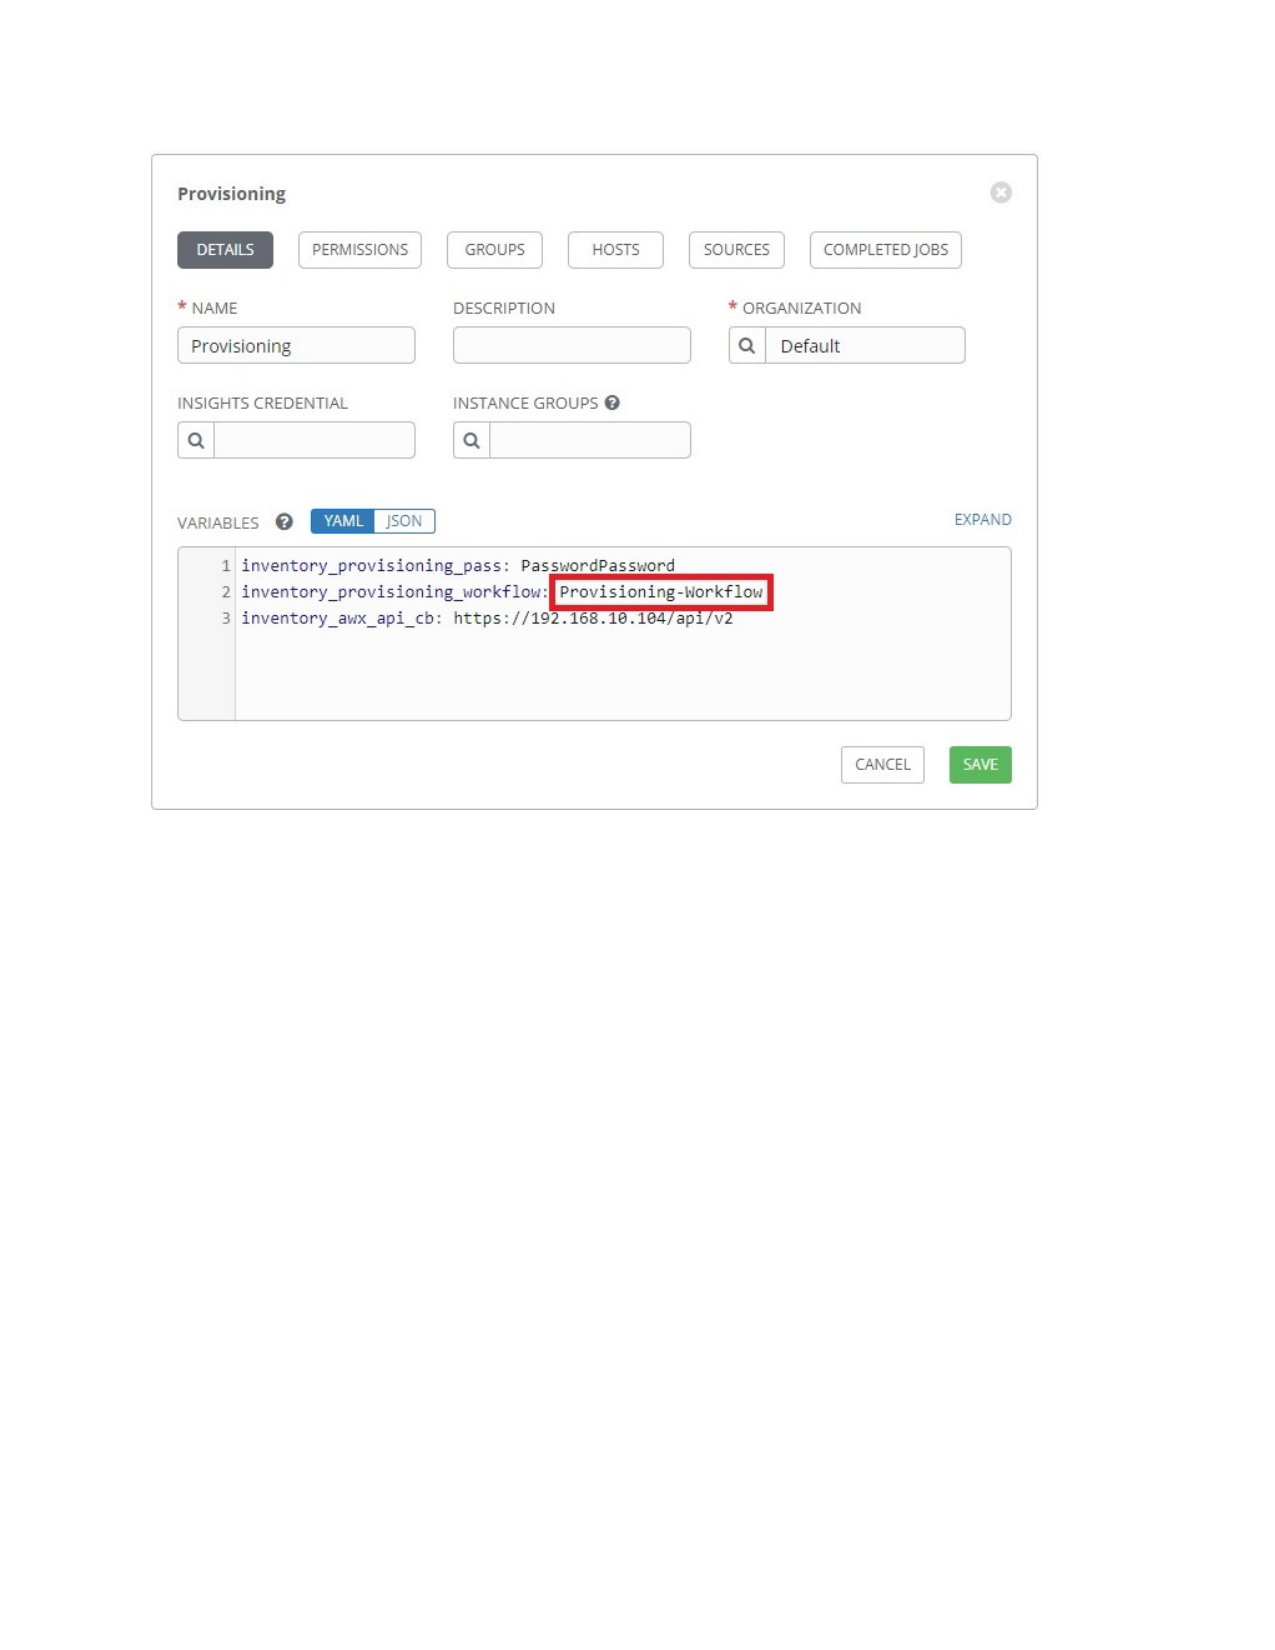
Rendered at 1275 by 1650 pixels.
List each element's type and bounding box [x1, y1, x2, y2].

picture [150, 150, 1042, 810]
